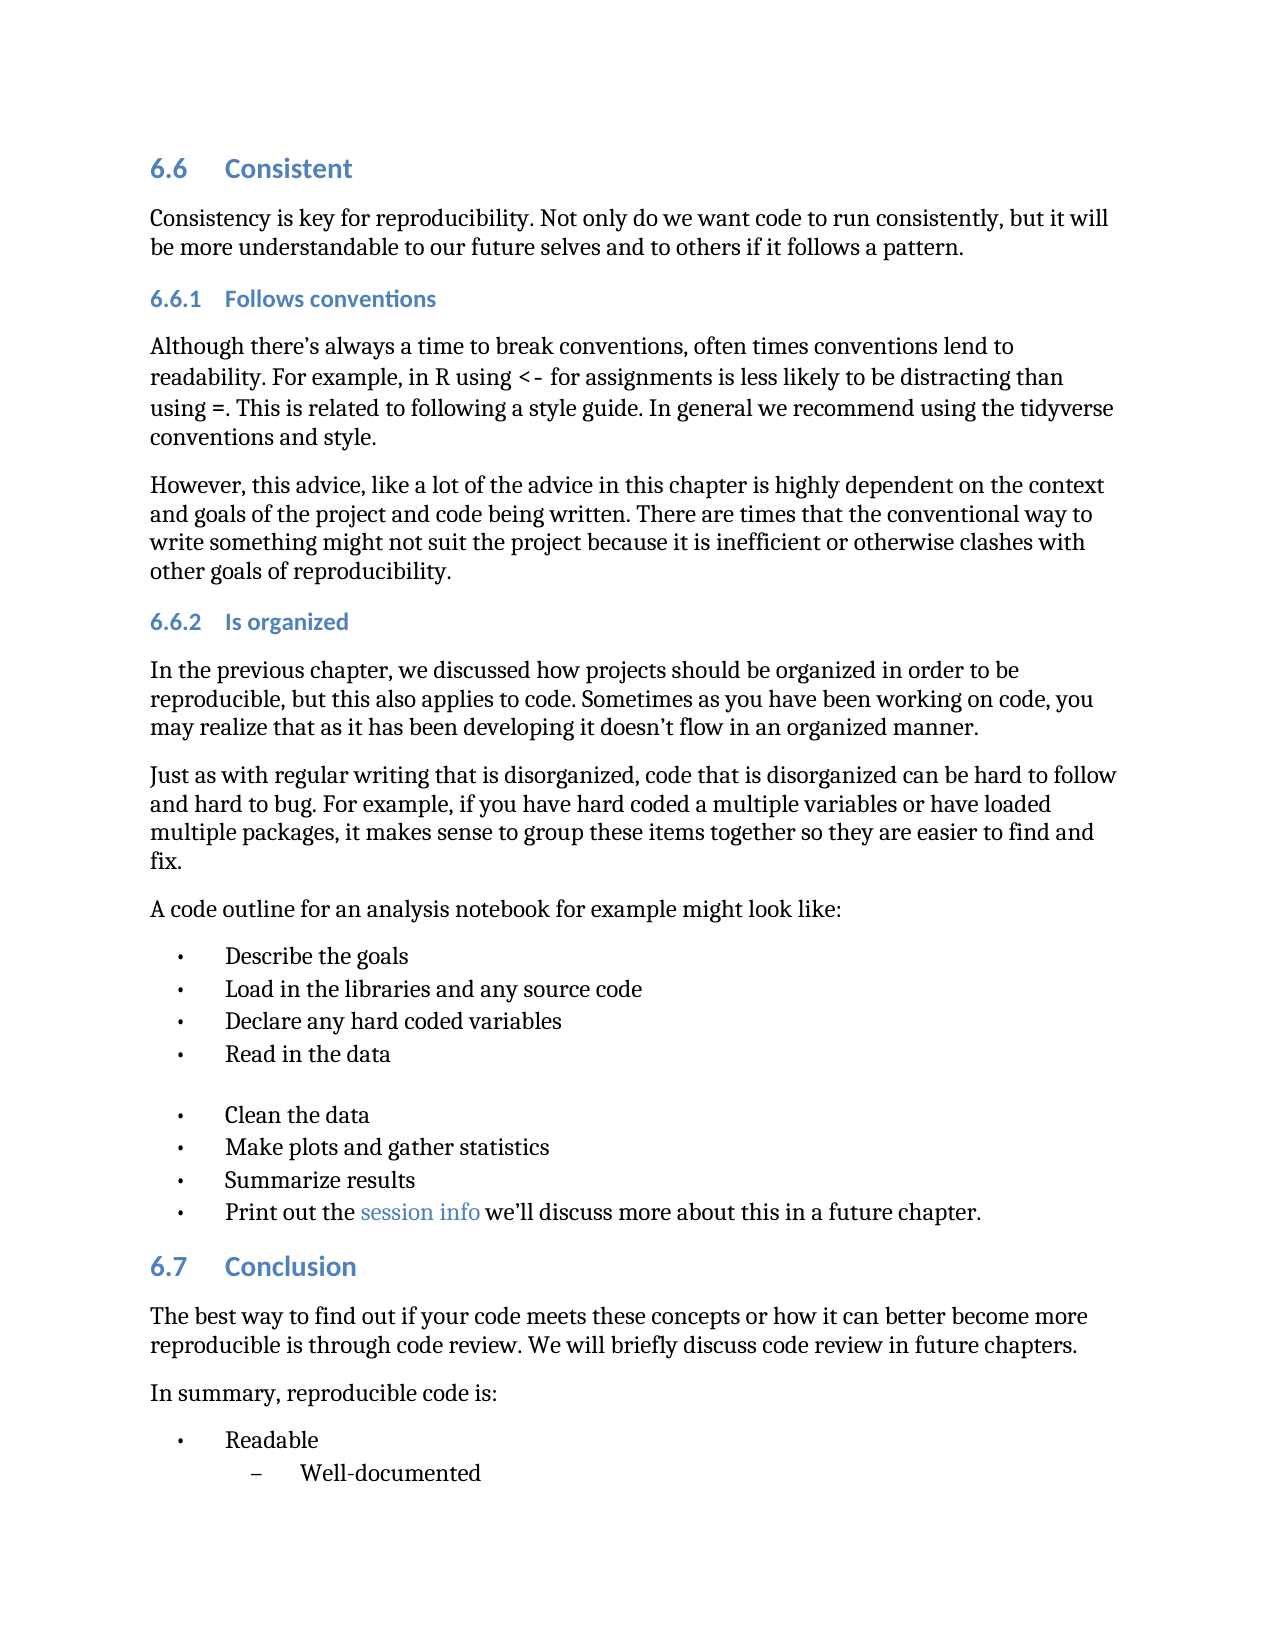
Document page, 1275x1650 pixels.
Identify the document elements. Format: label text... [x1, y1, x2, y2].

list Summarize results [175, 1166, 1125, 1194]
subtitle 6.6 Consistent [150, 150, 1125, 186]
subtitle 6.7 Conclusion [150, 1248, 1125, 1283]
list Read in the data [175, 1039, 1125, 1097]
list Describe the goals [175, 942, 1125, 971]
list Well-documented [250, 1458, 1125, 1487]
list Make plots and gather statistics [175, 1133, 1125, 1162]
text A code outline for an analysis notebook for example might look like: [150, 894, 1125, 923]
text Consistency is key for reproducibility. Not only do we want code to run consistently, but it will be more understandable to our future selves and to others if it follows a pattern. [150, 204, 1125, 262]
list Print out the session info we’ll discuss more about this in a future chapter. [175, 1198, 1125, 1227]
list Clean the data [175, 1101, 1125, 1129]
text Although there’s always a time to break conventions, often times conventions lend to readability. For example, in R using <- for assignments is less likely to be distracting than using =. This is related to following a style guide. In general we recommend using the tidyverse conventions and style. [150, 332, 1125, 452]
text In the previous chapter, we discussed how projects should be organized in order to be reproducible, but this also applies to code. Sometimes as you have been working on code, you may realize that as it has been developing it doesn’t flow in an organized manner. [150, 656, 1125, 742]
text In summary, reproducible code is: [150, 1378, 1125, 1407]
text Just as with regular writing that is disorganized, code that is disorganized can be hard to follow and hard to bug. For example, if you have hard coded a multiple variables or have loaded multiple packages, it makes sense to group these items together so they are easier to find and fix. [150, 761, 1125, 876]
list Load in the libraries and any source code [175, 974, 1125, 1003]
list Readable [175, 1426, 1125, 1455]
subtitle 6.6.2 Is organized [150, 607, 1125, 637]
text The best way to find out if your code meets these concepts or how it can better become more reproducible is through code review. We will briefly discuss code review in future chapters. [150, 1302, 1125, 1360]
subtitle 6.6.1 Follows conventions [150, 283, 1125, 313]
list Declare any hard coded variables [175, 1007, 1125, 1036]
text However, this advice, like a lot of the advice in this chapter is highly dependent on the context and goals of the project and code being written. There are times that the conventional way to write something might not suit the project because it is inefficient or otherwise clashes with other goals of reproducibility. [150, 471, 1125, 586]
